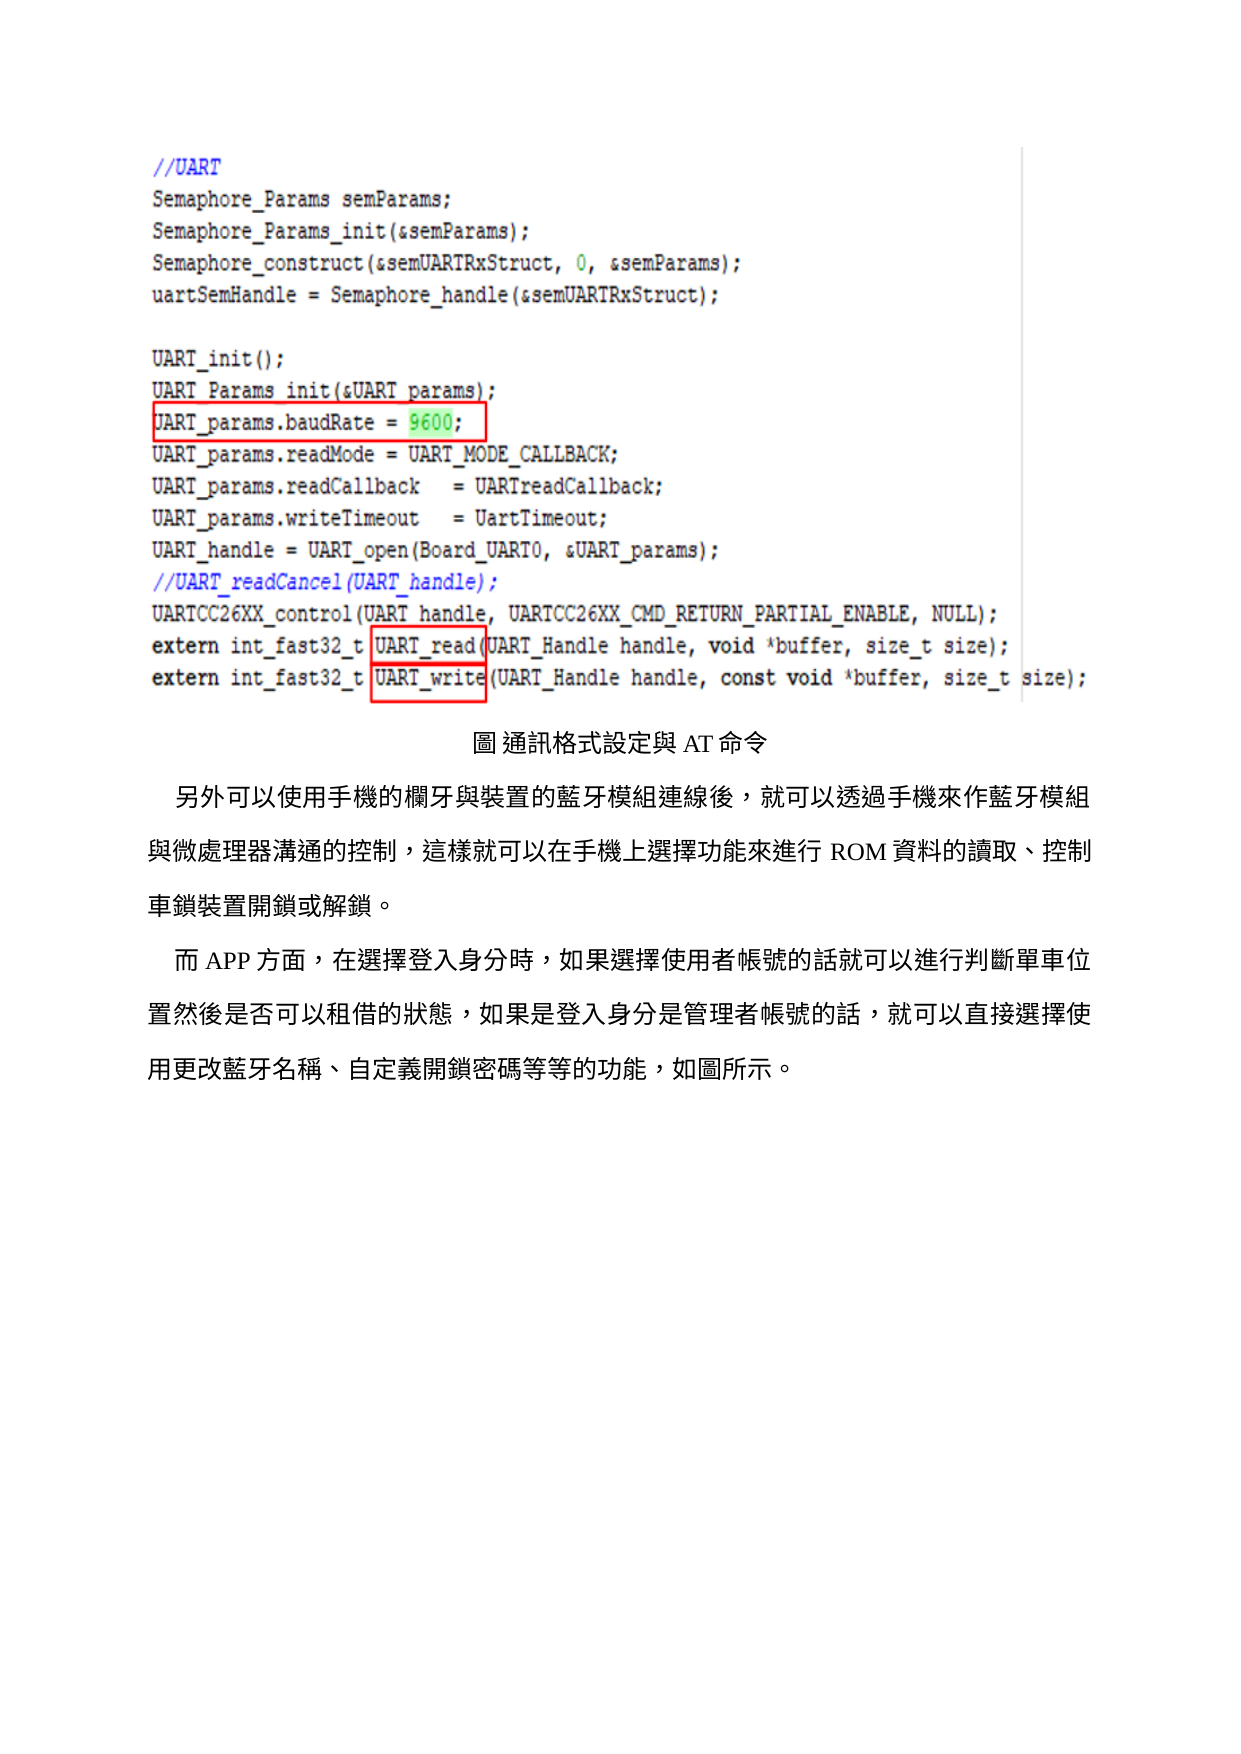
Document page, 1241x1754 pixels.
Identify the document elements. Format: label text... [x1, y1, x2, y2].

picture [147, 147, 1093, 709]
text 圖 通訊格式設定與AT命令 [148, 723, 1092, 759]
text 另外可以使用手機的欄牙與裝置的藍牙模組連線後，就可以透過手機來作藍牙模組與微處理器溝通的控制，這樣就可以在手機上選擇功能來進行ROM資料的讀取、控制車鎖裝置開鎖或解鎖。 [148, 777, 1092, 922]
text 而APP方面，在選擇登入身分時，如果選擇使用者帳號的話就可以進行判斷單車位置然後是否可以租借的狀態，如果是登入身分是管理者帳號的話，就可以直接選擇使用更改藍牙名稱、自定義開鎖密碼等等的功能，如圖所示。 [148, 941, 1092, 1086]
